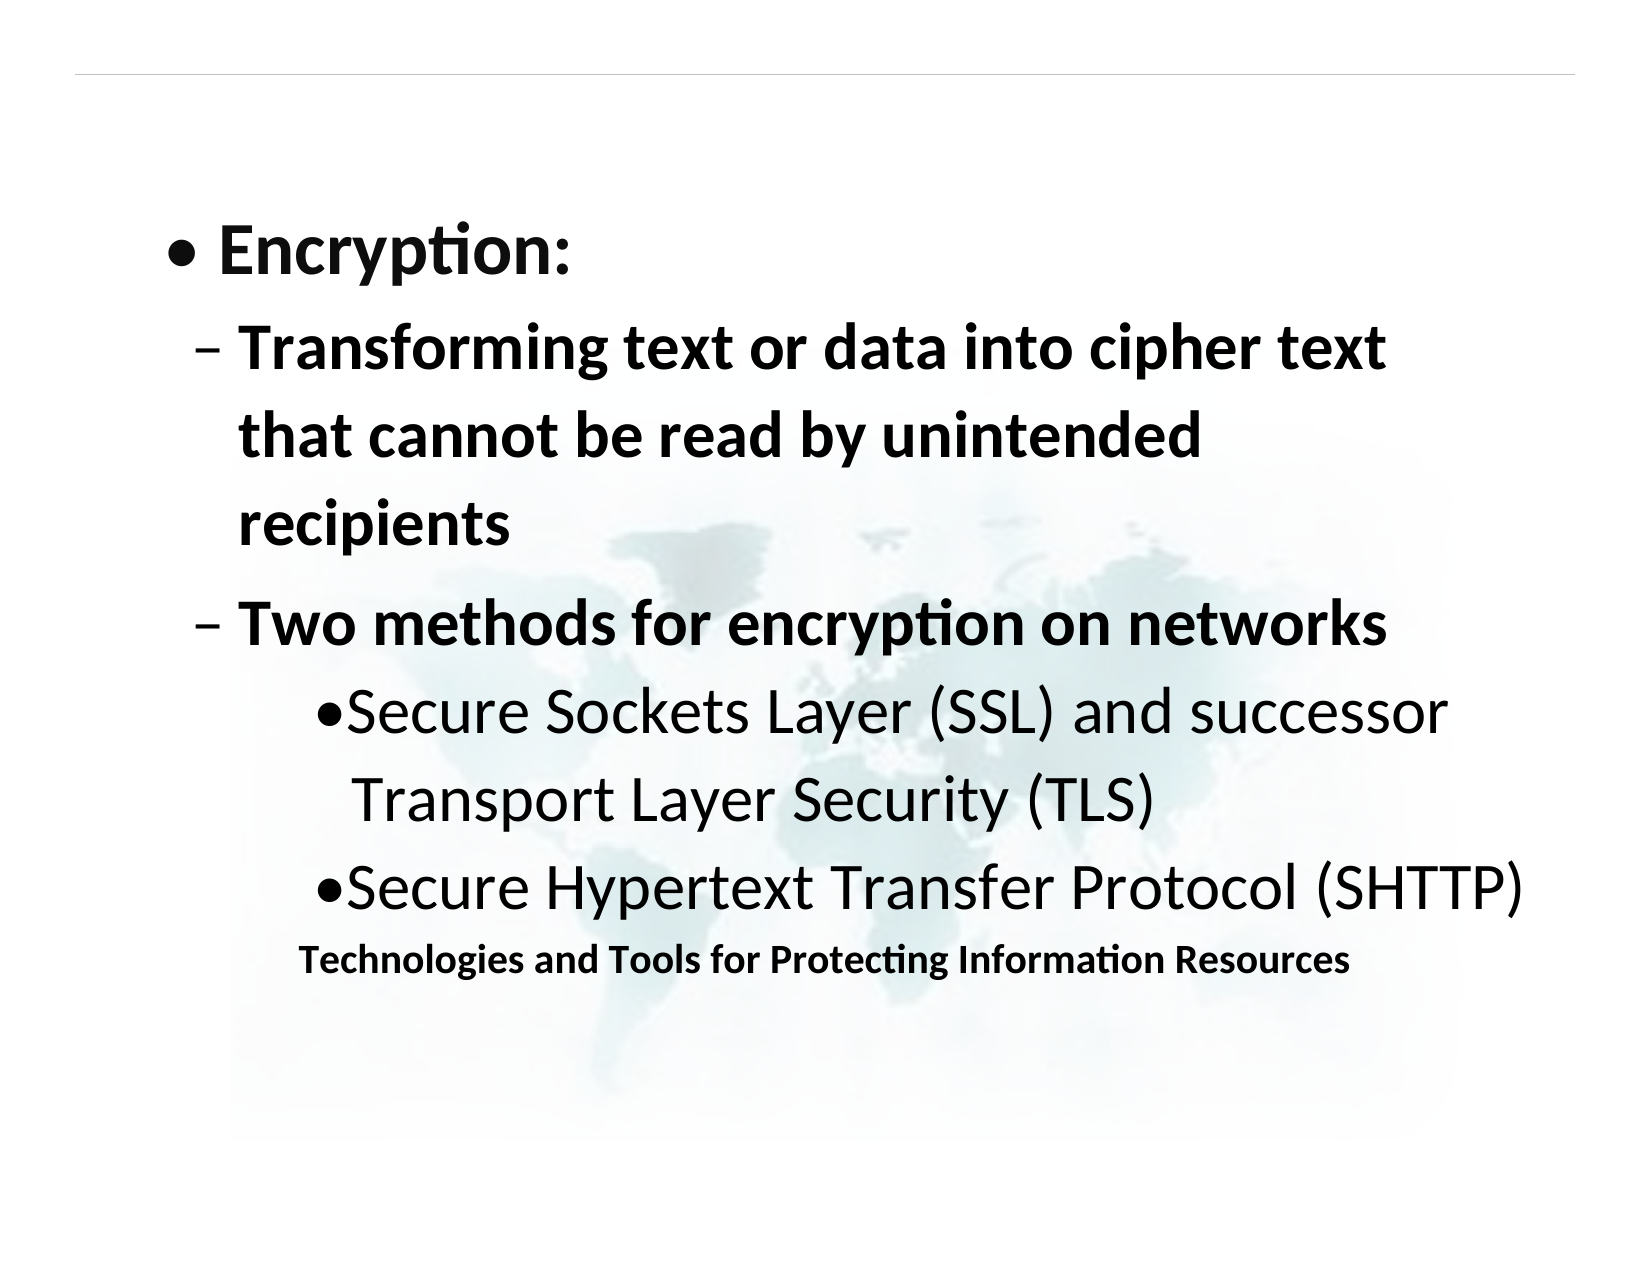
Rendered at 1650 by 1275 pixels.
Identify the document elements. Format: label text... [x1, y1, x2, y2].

text • Encryption: [163, 201, 1534, 293]
text •Secure Sockets Layer (SSL) and successor Transport Layer Security (TLS) [313, 669, 1534, 838]
text Technologies and Tools for Protecting Information Resources [116, 933, 1534, 984]
list Transforming text or data into cipher text that cannot be read by unintended recipients [191, 305, 1489, 562]
list Two methods for encryption on networks [191, 580, 1489, 662]
text •Secure Hypertext Transfer Protocol (SHTTP) [313, 845, 1534, 926]
picture [74, 74, 1575, 1200]
